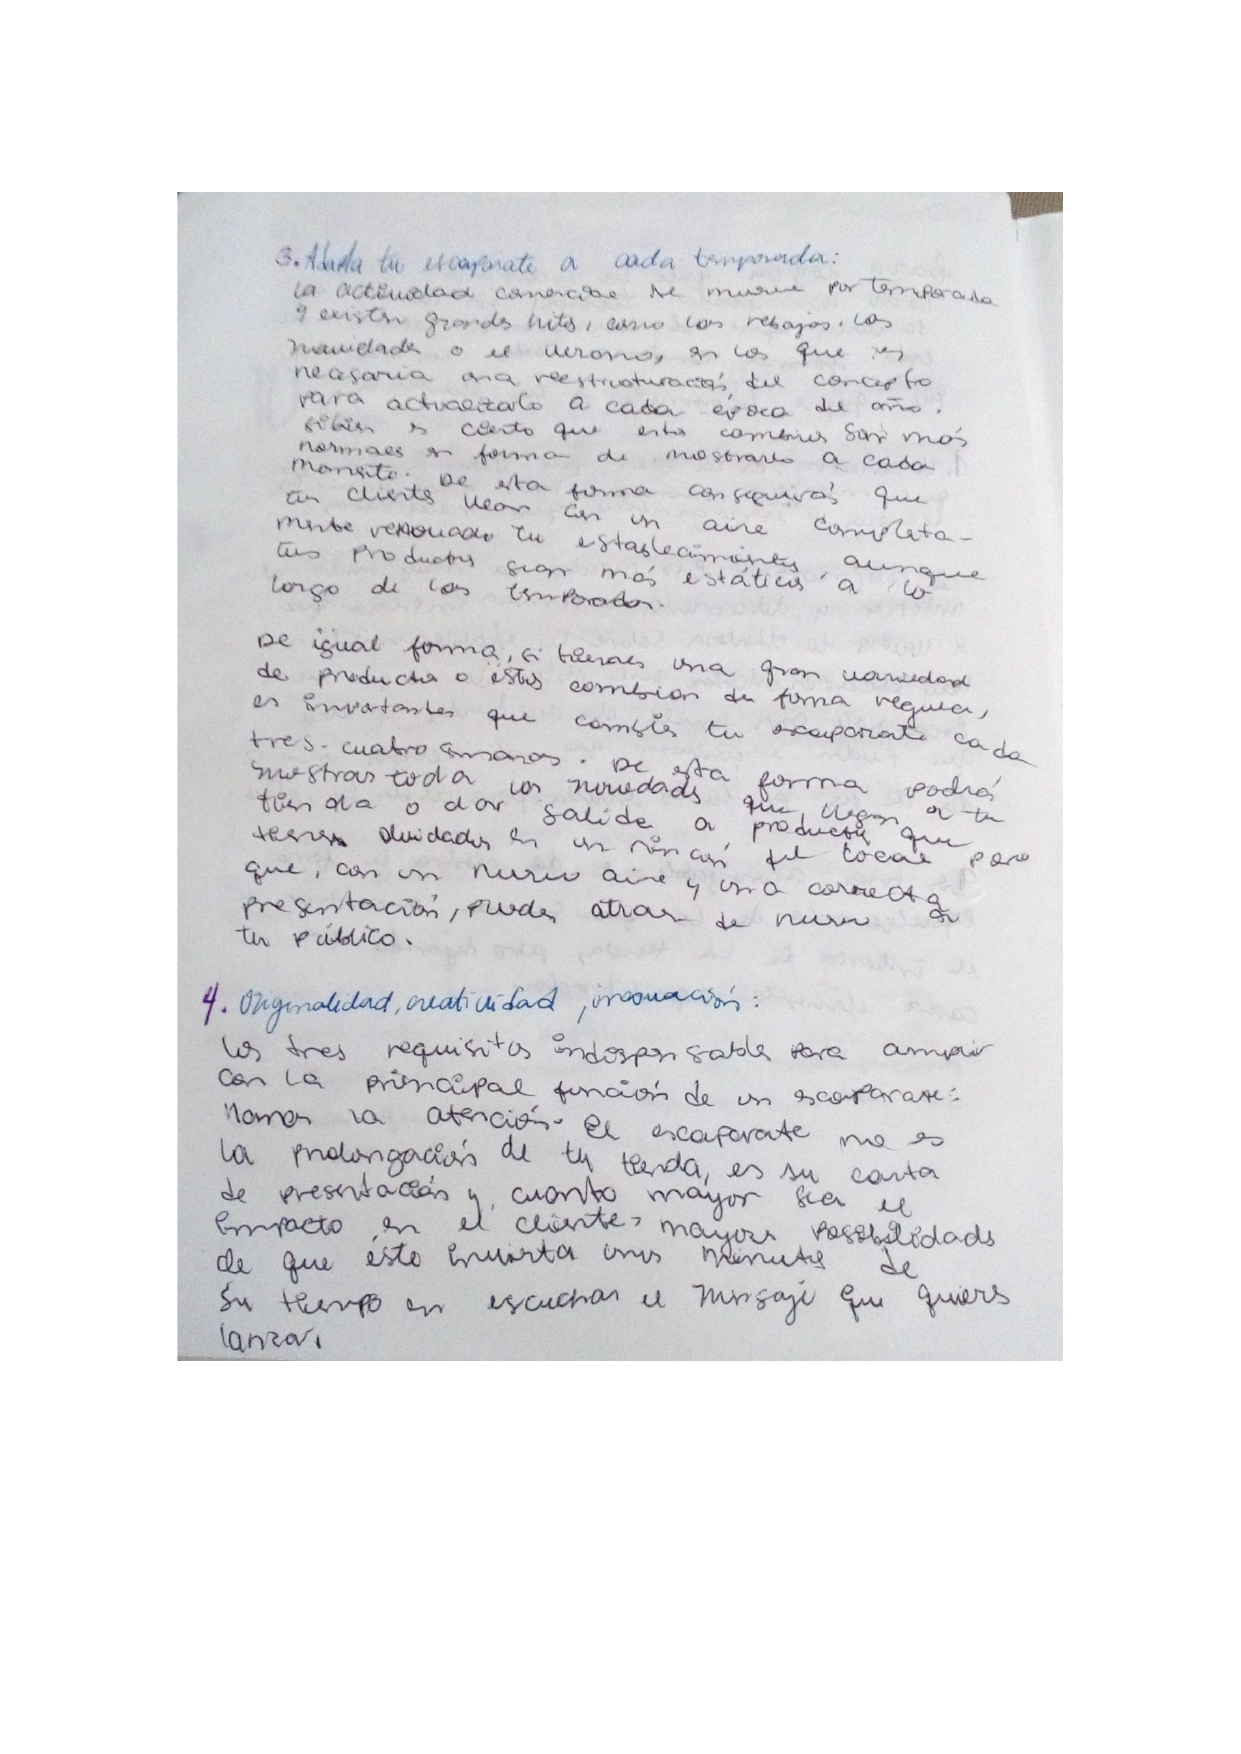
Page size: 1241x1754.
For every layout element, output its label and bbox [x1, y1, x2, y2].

picture [177, 192, 1063, 1361]
